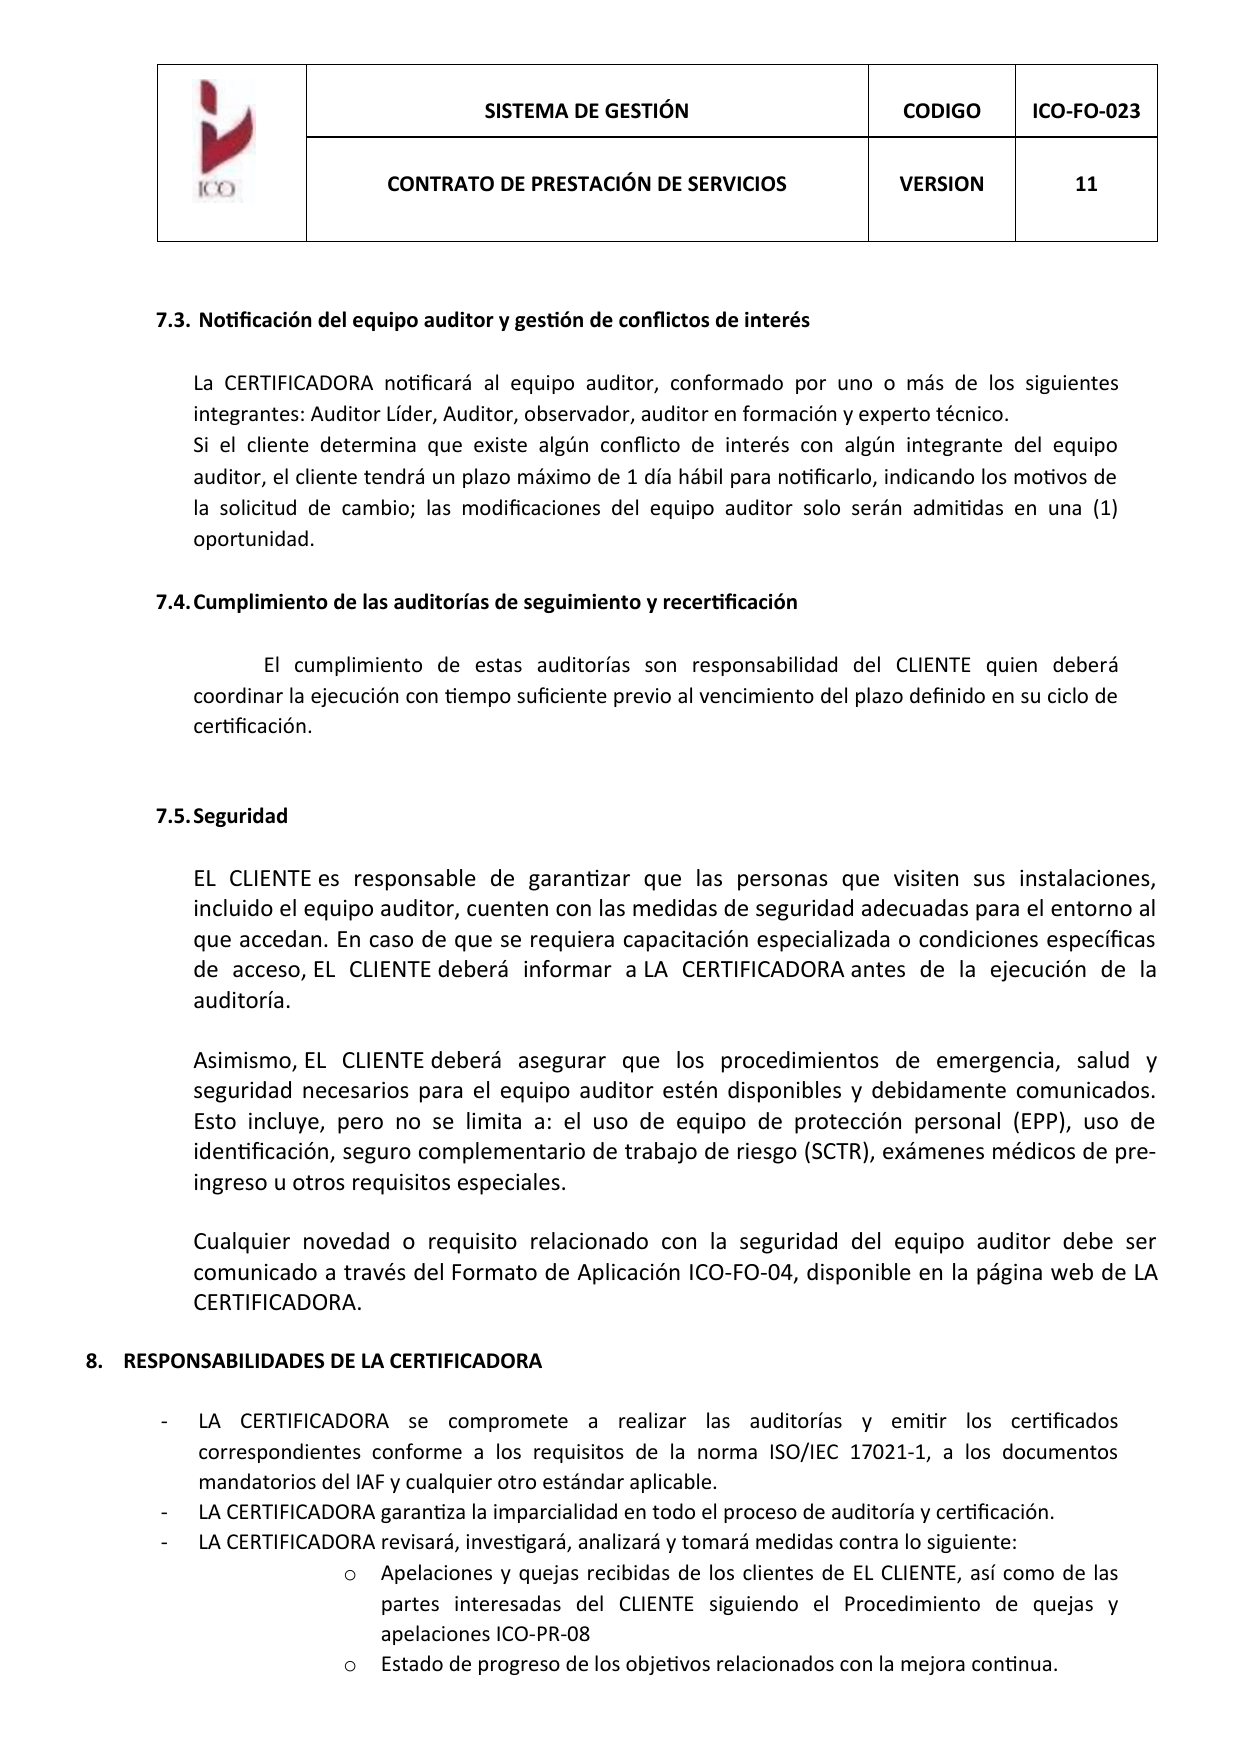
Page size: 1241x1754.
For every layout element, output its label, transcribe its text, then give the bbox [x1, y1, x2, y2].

list Cumplimiento de las auditorías de seguimiento y recertificación [156, 588, 1120, 616]
list LA CERTIFICADORA garantiza la imparcialidad en todo el proceso de auditoría y certificación. [161, 1498, 1120, 1526]
text Si el cliente determina que existe algún conflicto de interés con algún integrante del equipo auditor, el cliente tendrá un plazo máximo de 1 día hábil para notificarlo, indicando los motivos de la solicitud de cambio; las modificaciones del equipo auditor solo serán admitidas en una (1) oportunidad. [193, 431, 1120, 553]
text Cualquier novedad o requisito relacionado con la seguridad del equipo auditor debe ser comunicado a través del Formato de Aplicación ICO-FO-04, disponible en la página web de LA CERTIFICADORA. [193, 1226, 1158, 1317]
list LA CERTIFICADORA se compromete a realizar las auditorías y emitir los certificados correspondientes conforme a los requisitos de la norma ISO/IEC 17021-1, a los documentos mandatorios del IAF y cualquier otro estándar aplicable. [161, 1407, 1120, 1496]
text EL CLIENTE es responsable de garantizar que las personas que visiten sus instalaciones, incluido el equipo auditor, cuenten con las medidas de seguridad adecuadas para el entorno al que accedan. En caso de que se requiera capacitación especializada o condiciones específicas de acceso, EL CLIENTE deberá informar a LA CERTIFICADORA antes de la ejecución de la auditoría. [193, 862, 1158, 1015]
list Estado de progreso de los objetivos relacionados con la mejora continua. [343, 1649, 1120, 1678]
list Apelaciones y quejas recibidas de los clientes de EL CLIENTE, así como de las partes interesadas del CLIENTE siguiendo el Procedimiento de quejas y apelaciones ICO-PR-08 [343, 1558, 1120, 1647]
list Seguridad [156, 802, 1120, 830]
picture [191, 79, 257, 203]
list RESPONSABILIDADES DE LA CERTIFICADORA [86, 1347, 1120, 1375]
text La CERTIFICADORA notificará al equipo auditor, conformado por uno o más de los siguientes integrantes: Auditor Líder, Auditor, observador, auditor en formación y experto técnico. [193, 368, 1120, 428]
text Asimismo, EL CLIENTE deberá asegurar que los procedimientos de emergencia, salud y seguridad necesarios para el equipo auditor estén disponibles y debidamente comunicados. Esto incluye, pero no se limita a: el uso de equipo de protección personal (EPP), uso de identificación, seguro complementario de trabajo de riesgo (SCTR), exámenes médicos de pre-ingreso u otros requisitos especiales. [193, 1044, 1158, 1197]
list Notificación del equipo auditor y gestión de conflictos de interés [156, 306, 1120, 333]
list LA CERTIFICADORA revisará, investigará, analizará y tomará medidas contra lo siguiente: [161, 1528, 1120, 1556]
text El cumplimiento de estas auditorías son responsabilidad del CLIENTE quien deberá coordinar la ejecución con tiempo suficiente previo al vencimiento del plazo definido en su ciclo de certificación. [193, 651, 1120, 739]
